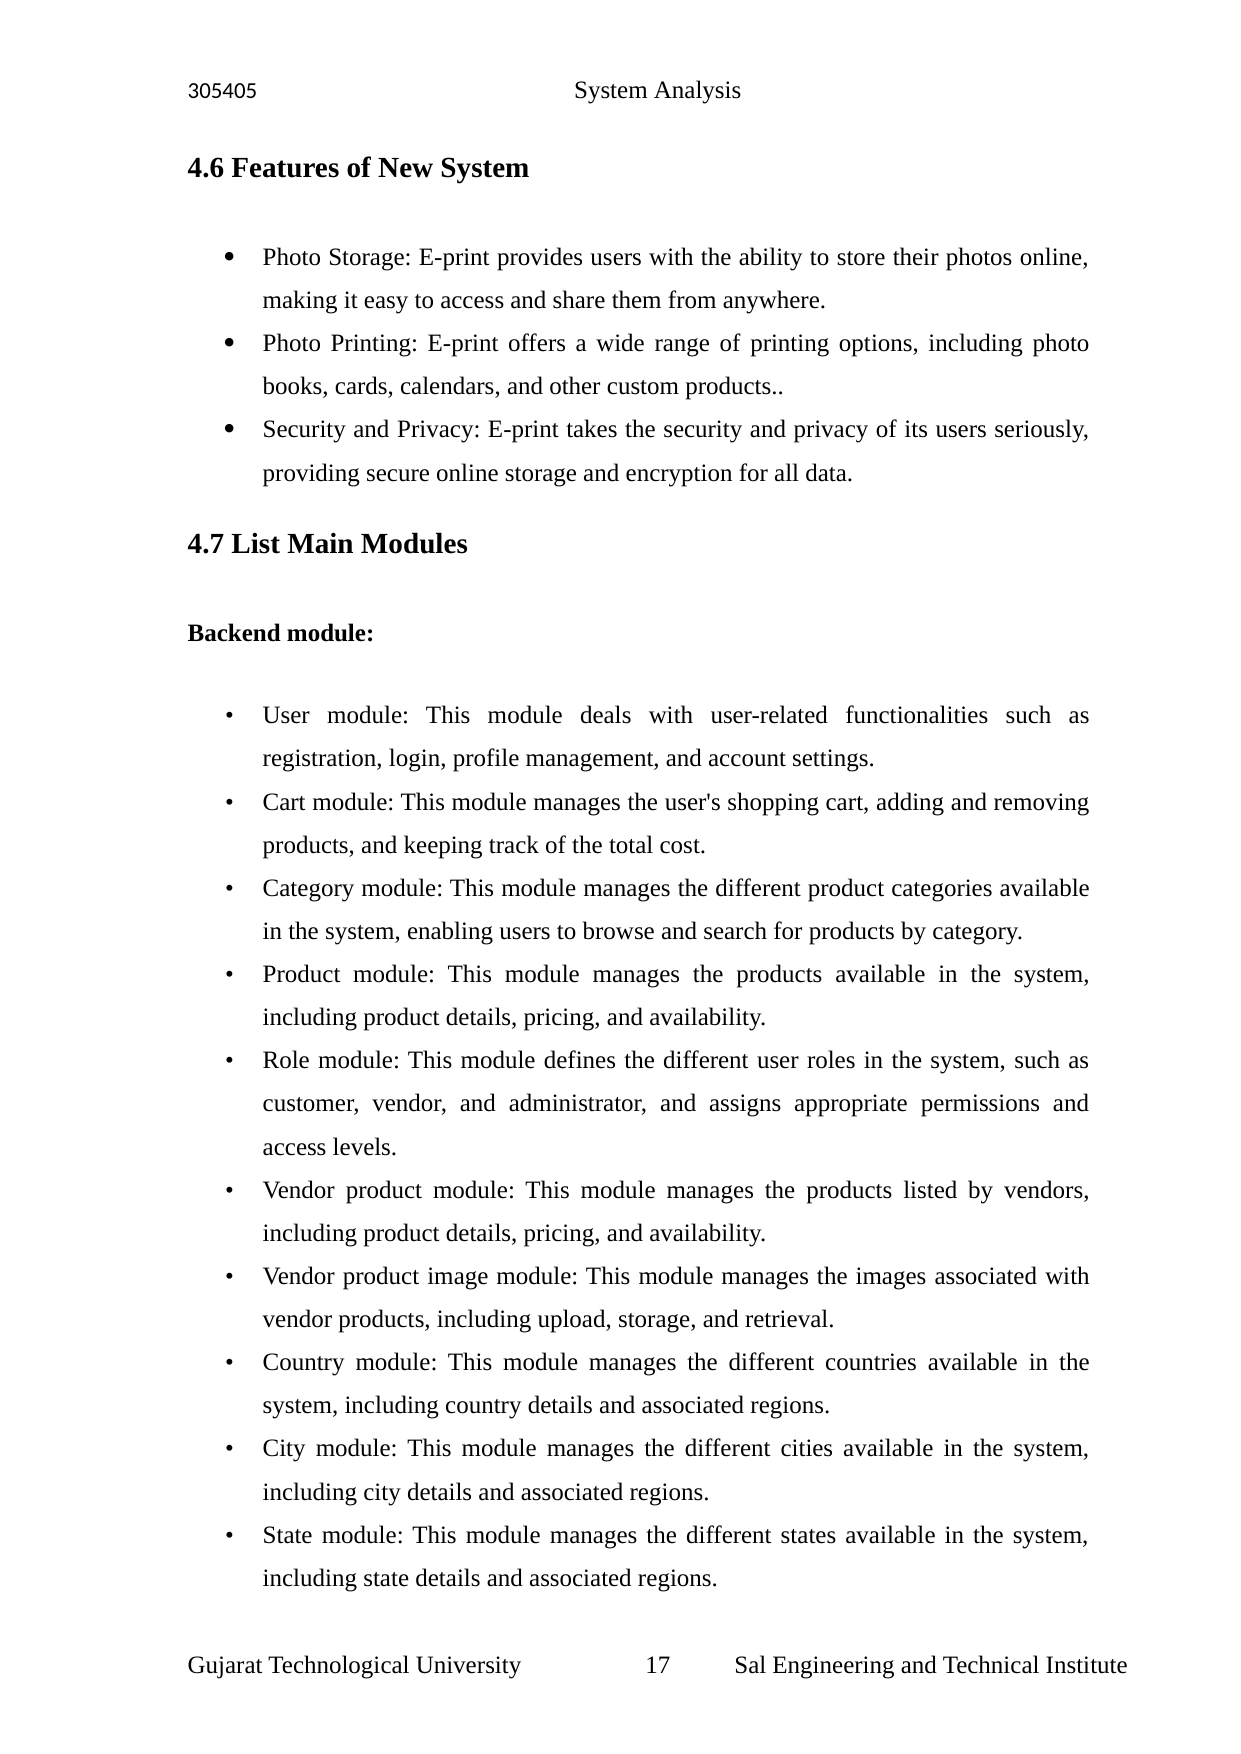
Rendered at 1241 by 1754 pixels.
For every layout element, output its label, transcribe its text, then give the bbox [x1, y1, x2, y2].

list User module: This module deals with user-related functionalities such as registration, login, profile management, and account settings. [225, 700, 1090, 772]
list Category module: This module manages the different product categories available in the system, enabling users to browse and search for products by category. [225, 873, 1090, 945]
list Role module: This module defines the different user roles in the system, such as customer, vendor, and administrator, and assigns appropriate permissions and access levels. [225, 1045, 1090, 1160]
list State module: This module manages the different states available in the system, including state details and associated regions. [225, 1520, 1090, 1592]
subtitle 4.6 Features of New System [187, 150, 1090, 183]
list Vendor product module: This module manages the products listed by vendors, including product details, pricing, and availability. [225, 1175, 1090, 1247]
list City module: This module manages the different cities available in the system, including city details and associated regions. [225, 1433, 1090, 1505]
list Vendor product image module: This module manages the images associated with vendor products, including upload, storage, and retrieval. [225, 1261, 1090, 1333]
text Backend module: [187, 618, 1090, 647]
list Security and Privacy: E-print takes the security and privacy of its users seriously, providing secure online storage and encryption for all data. [225, 414, 1090, 486]
subtitle 4.7 List Main Modules [187, 526, 1090, 559]
list Product module: This module manages the products available in the system, including product details, pricing, and availability. [225, 959, 1090, 1031]
list Photo Printing: E-print offers a wide range of printing options, including photo books, cards, calendars, and other custom products.. [225, 328, 1090, 400]
list Cart module: This module manages the user's shopping cart, adding and removing products, and keeping track of the total cost. [225, 787, 1090, 858]
list Country module: This module manages the different countries available in the system, including country details and associated regions. [225, 1347, 1090, 1419]
list Photo Storage: E-print provides users with the ability to store their photos online, making it easy to access and share them from anywhere. [225, 242, 1090, 314]
